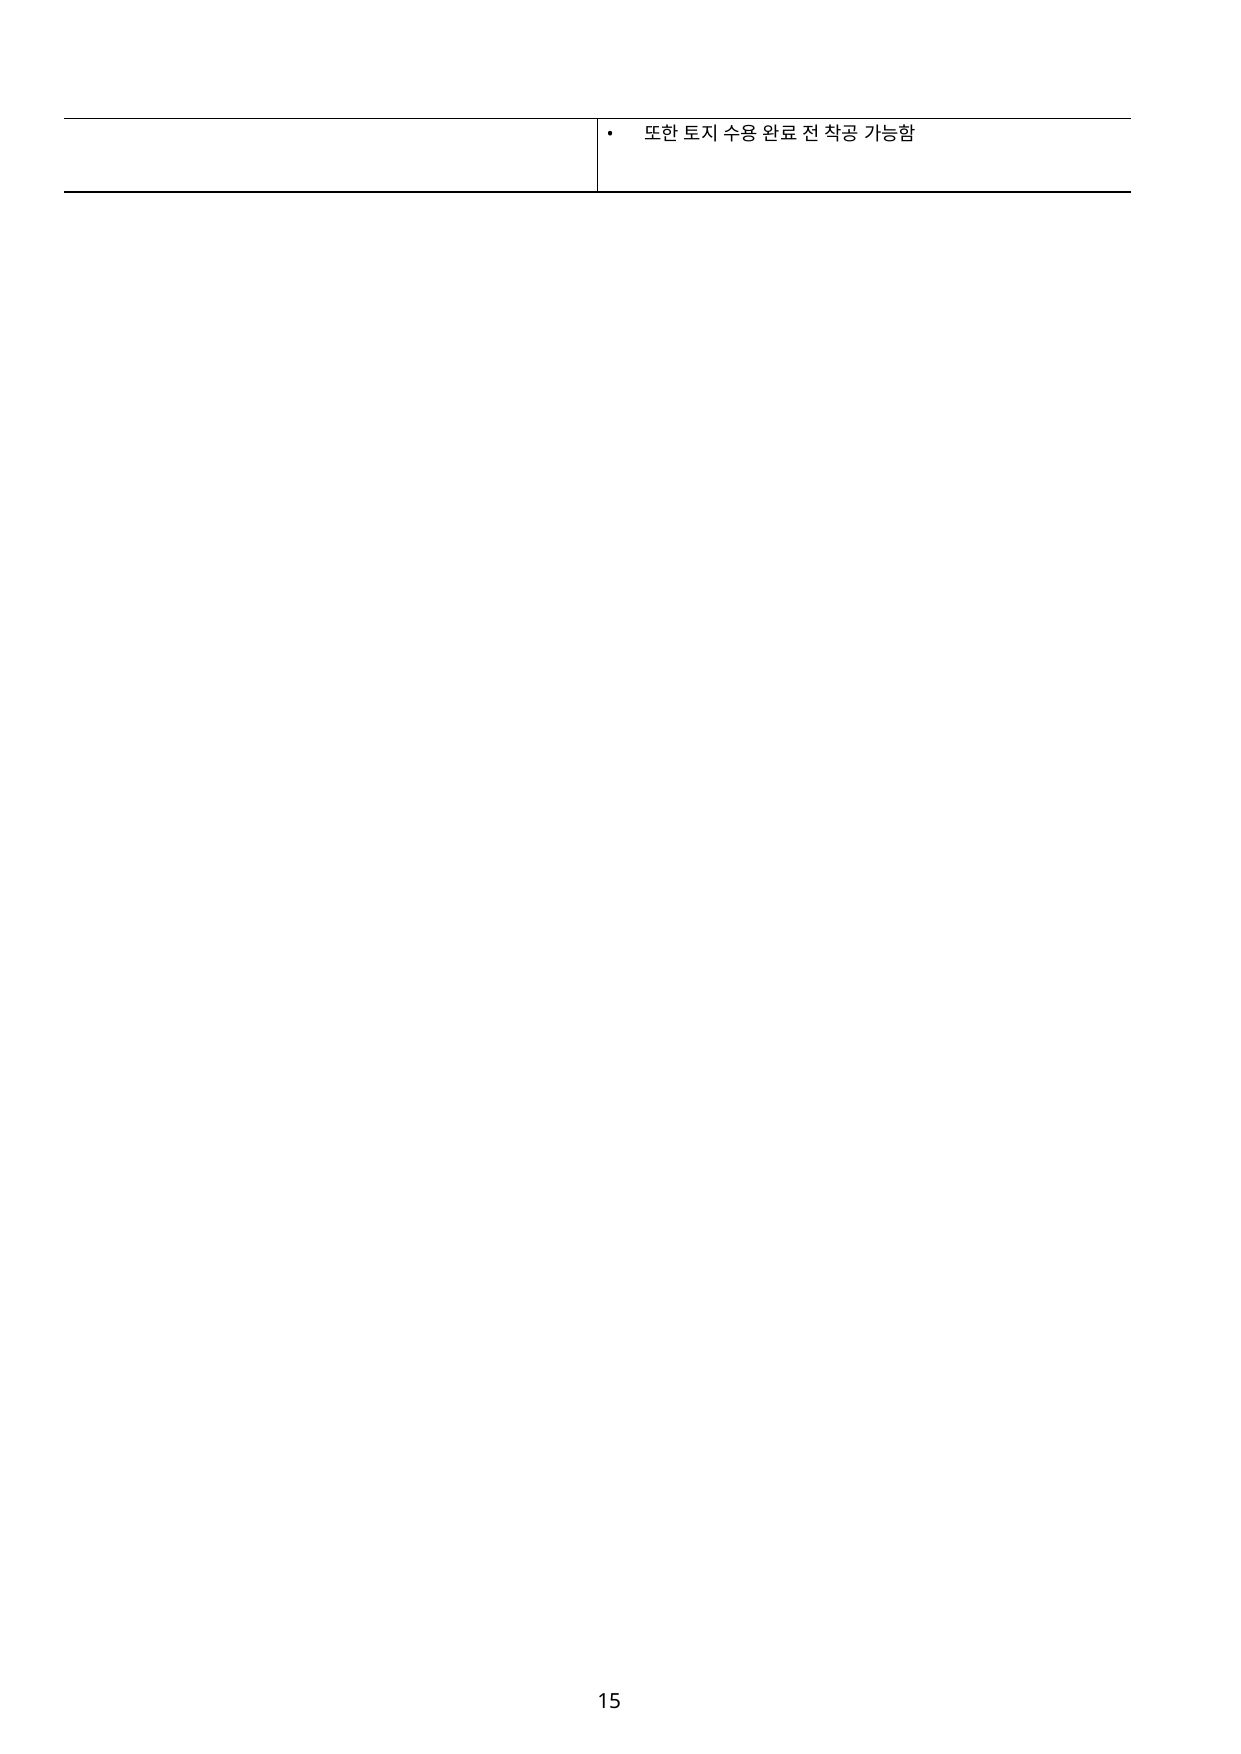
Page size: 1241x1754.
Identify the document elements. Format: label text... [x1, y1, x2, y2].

table_header [64, 119, 597, 191]
text 15 [75, 1686, 1142, 1714]
table_header • 또한 토지 수용 완료 전 착공 가능함 [598, 119, 1131, 191]
